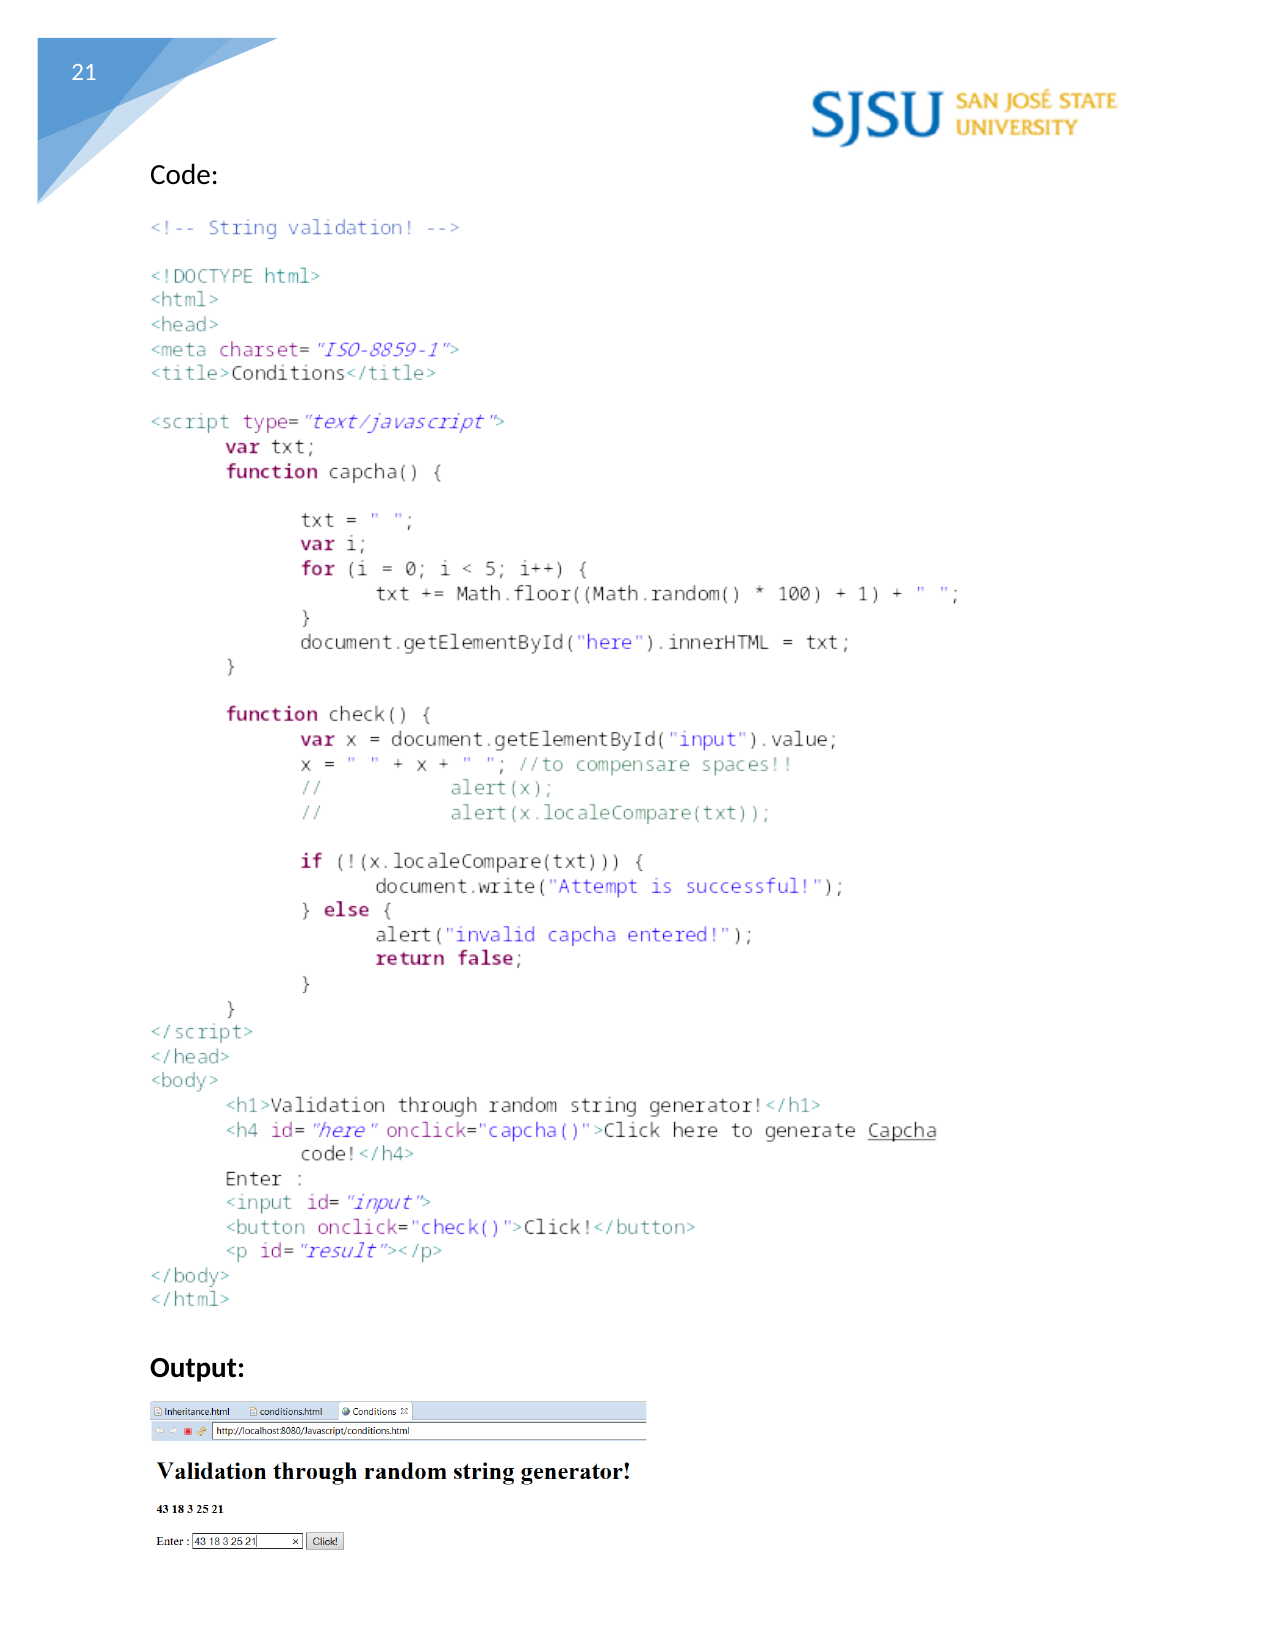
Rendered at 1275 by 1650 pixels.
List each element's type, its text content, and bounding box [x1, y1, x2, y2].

picture [797, 75, 1125, 156]
picture [37, 37, 279, 206]
text Output: [150, 1349, 1125, 1385]
picture [150, 1401, 647, 1599]
text Code: [150, 156, 1125, 1333]
